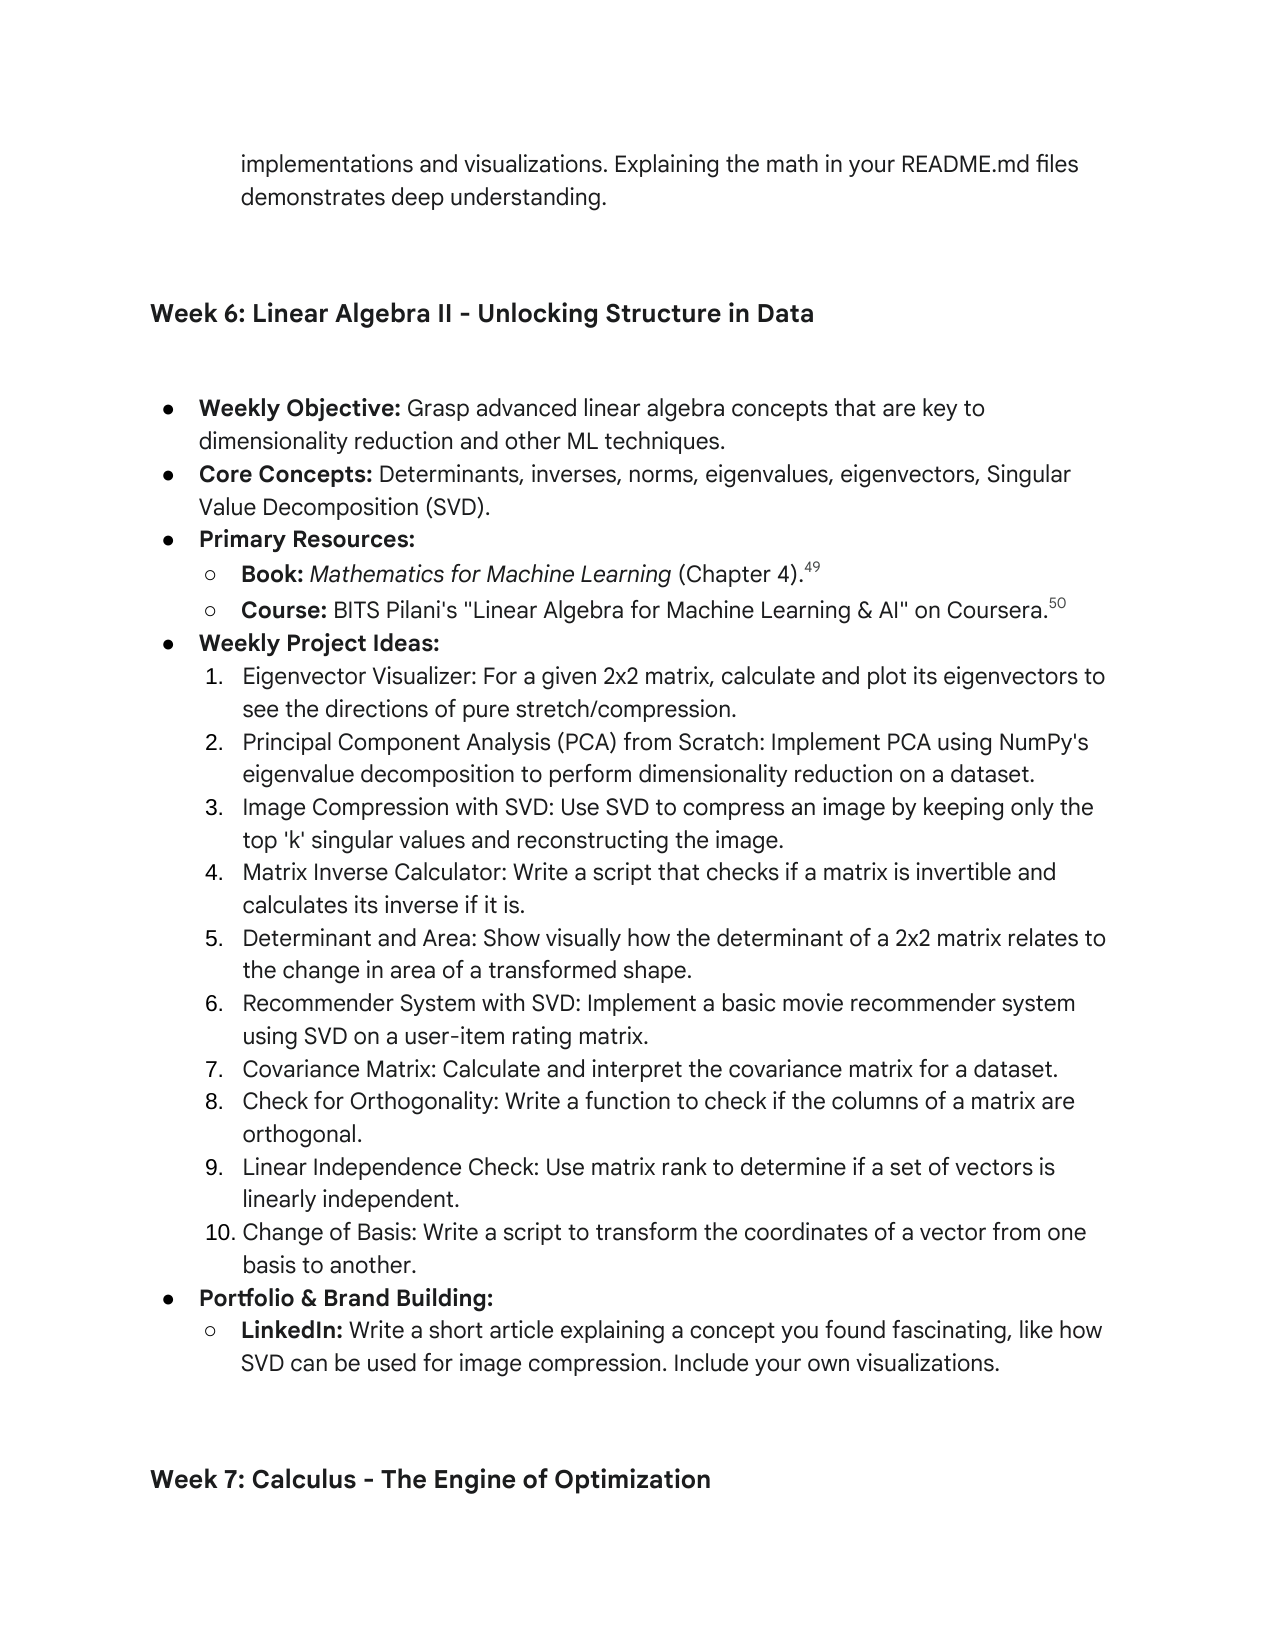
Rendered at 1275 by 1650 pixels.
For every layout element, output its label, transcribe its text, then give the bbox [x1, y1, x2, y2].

list Eigenvector Visualizer: For a given 2x2 matrix, calculate and plot its eigenvectors to see the directions of pure stretch/compression. [205, 662, 1125, 724]
list Matrix Inverse Calculator: Write a script that checks if a matrix is invertible and calculates its inverse if it is. [205, 858, 1125, 920]
list Book: Mathematics for Machine Learning (Chapter 4).49 [203, 558, 1125, 589]
list Recommender System with SVD: Implement a basic movie recommender system using SVD on a user-item rating matrix. [205, 989, 1125, 1051]
subtitle Week 7: Calculus - The Engine of Optimization [150, 1464, 1125, 1496]
list Weekly Objective: Grasp advanced linear algebra concepts that are key to dimensionality reduction and other ML techniques. [161, 394, 1125, 456]
list LinkedIn: Write a short article explaining a concept you found fascinating, like how SVD can be used for image compression. Include your own visualizations. [203, 1316, 1125, 1378]
list Course: BITS Pilani's "Linear Algebra for Machine Learning & AI" on Coursera.50 [203, 594, 1125, 625]
list Covariance Matrix: Calculate and interpret the covariance matrix for a dataset. [205, 1055, 1125, 1083]
list Primary Resources: [161, 525, 1125, 554]
list Weekly Project Ideas: [161, 629, 1125, 658]
list Principal Component Analysis (PCA) from Scratch: Implement PCA using NumPy's eigenvalue decomposition to perform dimensionality reduction on a dataset. [205, 728, 1125, 789]
list Change of Basis: Write a script to transform the coordinates of a vector from one basis to another. [205, 1218, 1125, 1280]
subtitle Week 6: Linear Algebra II - Unlocking Structure in Data [150, 298, 1125, 329]
list Image Compression with SVD: Use SVD to compress an image by keeping only the top 'k' singular values and reconstructing the image. [205, 793, 1125, 854]
list Linear Independence Check: Use matrix rank to determine if a set of vectors is linearly independent. [205, 1153, 1125, 1214]
list Determinant and Area: Show visually how the determinant of a 2x2 matrix relates to the change in area of a transformed shape. [205, 924, 1125, 985]
list Portfolio & Brand Building: [161, 1284, 1125, 1312]
list Core Concepts: Determinants, inverses, norms, eigenvalues, eigenvectors, Singular Value Decomposition (SVD). [161, 460, 1125, 521]
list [203, 150, 1125, 211]
list Check for Orthogonality: Write a function to check if the columns of a matrix are orthogonal. [205, 1087, 1125, 1149]
